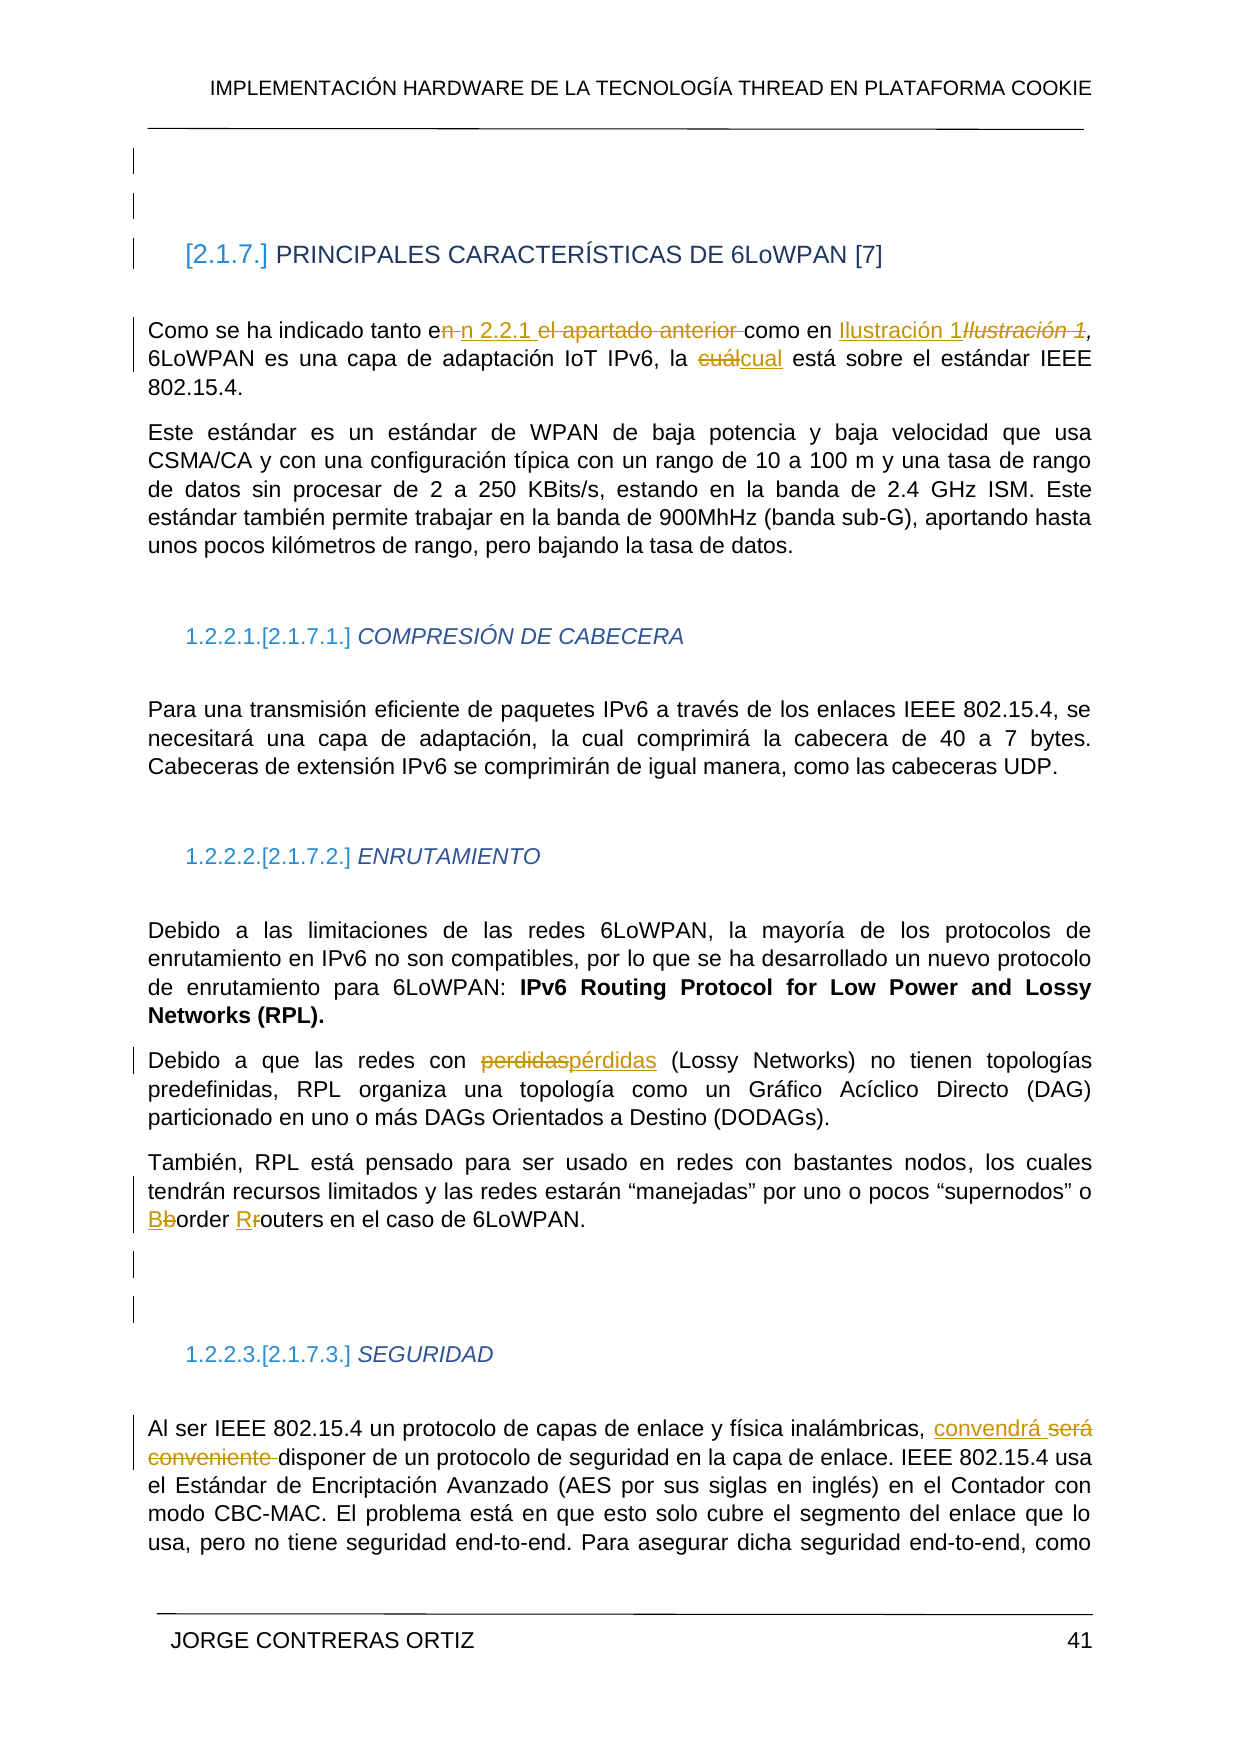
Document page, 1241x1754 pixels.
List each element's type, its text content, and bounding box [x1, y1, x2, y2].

subtitle COMPRESIÓN DE CABECERA [185, 623, 1092, 649]
subtitle ENRUTAMIENTO [185, 843, 1092, 870]
text Debido a las limitaciones de las redes 6LoWPAN, la mayoría de los protocolos de enrutamiento en IPv6 no son compatibles, por lo que se ha desarrollado un nuevo protocolo de enrutamiento para 6LoWPAN: IPv6 Routing Protocol for Low Power and Lossy Networks (RPL). [148, 917, 1092, 1028]
text Para una transmisión eficiente de paquetes IPv6 a través de los enlaces IEEE 802.15.4, se necesitará una capa de adaptación, la cual comprimirá la cabecera de 40 a 7 bytes. Cabeceras de extensión IPv6 se comprimirán de igual manera, como las cabeceras UDP. [148, 696, 1092, 779]
subtitle PRINCIPALES CARACTERÍSTICAS DE 6LoWPAN [7] [185, 238, 1092, 269]
text También, RPL está pensado para ser usado en redes con bastantes nodos, los cuales tendrán recursos limitados y las redes estarán “manejadas” por uno o pocos “supernodos” o order outers en el caso de 6LoWPAN. [148, 1149, 1092, 1232]
text Debido a que las redes con (Lossy Networks) no tienen topologías predefinidas, RPL organiza una topología como un Gráfico Acíclico Directo (DAG) particionado en uno o más DAGs Orientados a Destino (DODAGs). [148, 1047, 1092, 1131]
subtitle SEGURIDAD [185, 1341, 1092, 1368]
text Como se ha indicado tanto ecomo en , 6LoWPAN es una capa de adaptación IoT IPv6, la está sobre el estándar IEEE 802.15.4. [148, 317, 1092, 400]
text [148, 1415, 1092, 1555]
text Este estándar es un estándar de WPAN de baja potencia y baja velocidad que usa CSMA/CA y con una configuración típica con un rango de 10 a 100 m y una tasa de rango de datos sin procesar de 2 a 250 KBits/s, estando en la banda de 2.4 GHz ISM. Este estándar también permite trabajar en la banda de 900MhHz (banda sub-G), aportando hasta unos pocos kilómetros de rango, pero bajando la tasa de datos. [148, 419, 1092, 559]
